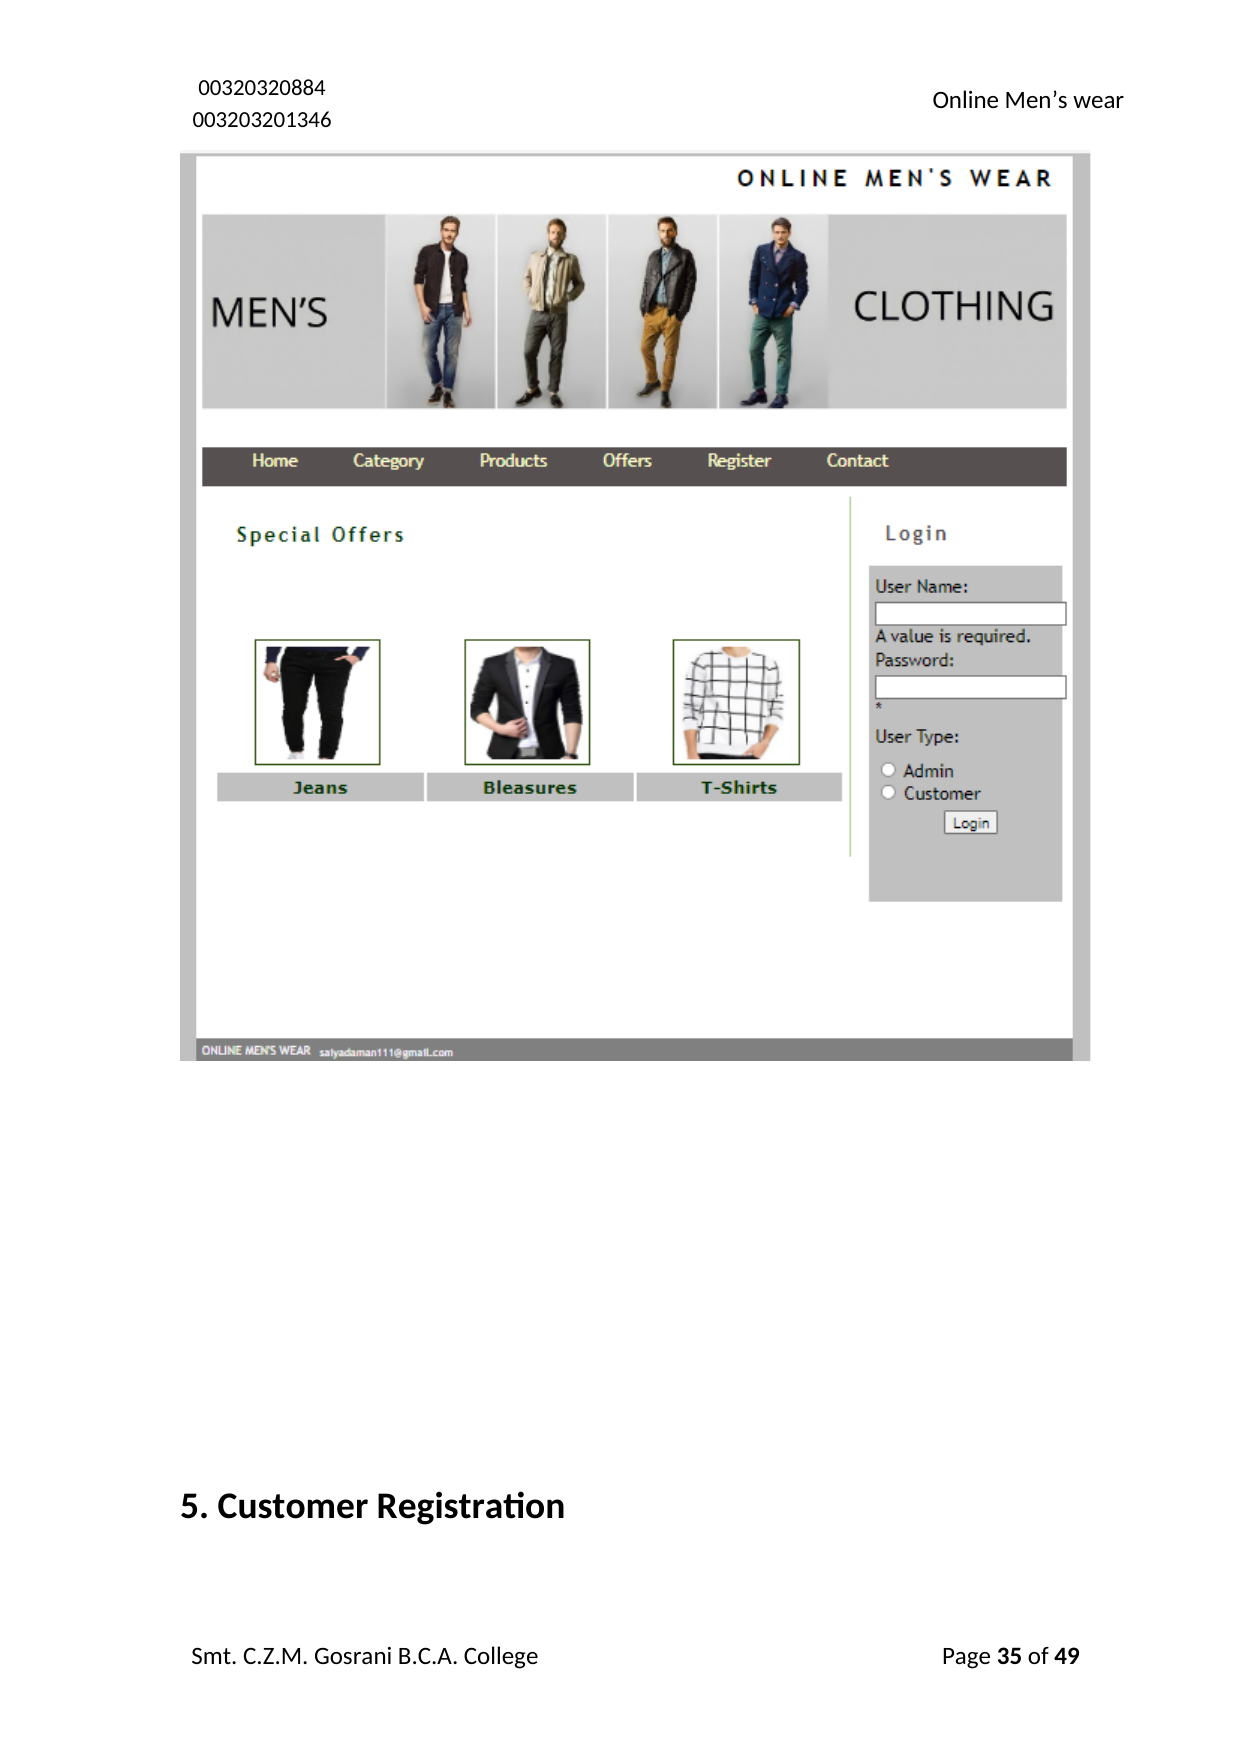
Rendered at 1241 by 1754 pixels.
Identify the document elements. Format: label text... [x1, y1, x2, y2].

text 5. Customer Registration [180, 1482, 1090, 1528]
picture [180, 150, 1091, 1061]
